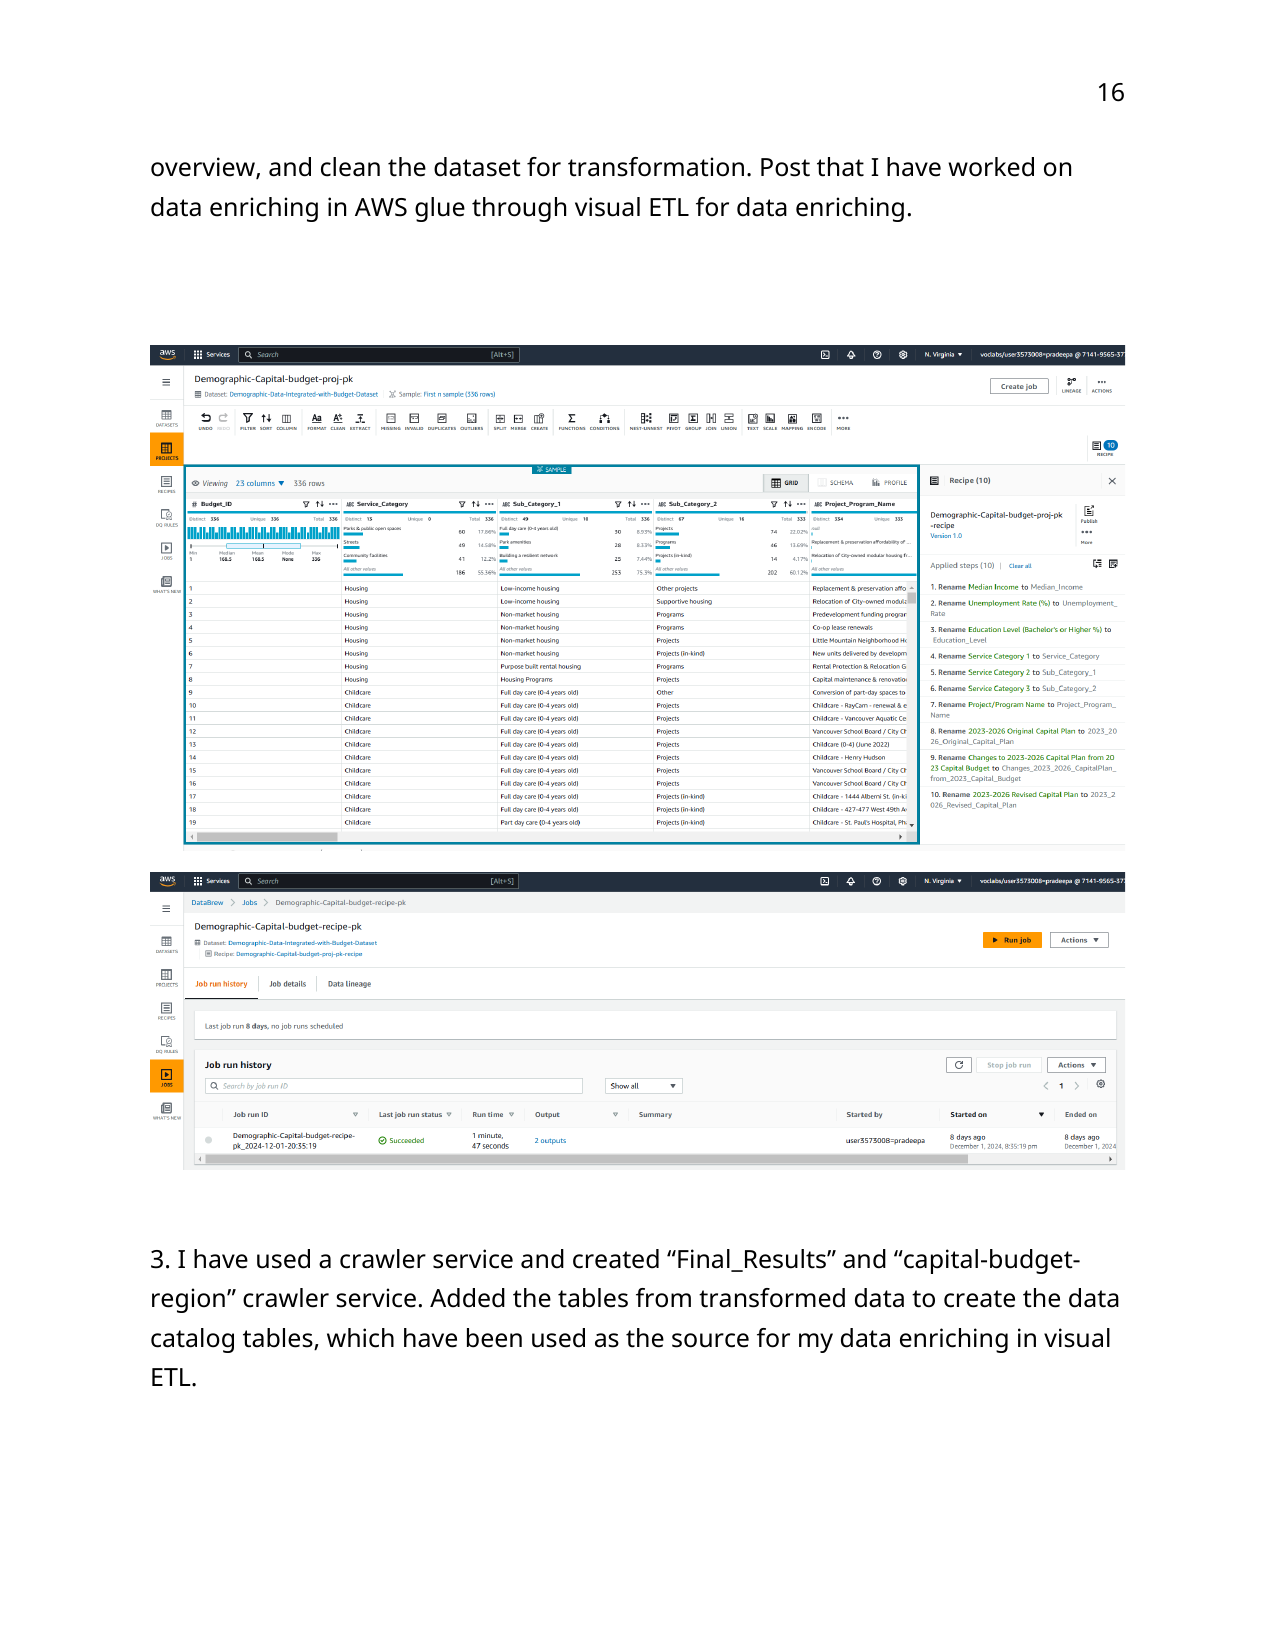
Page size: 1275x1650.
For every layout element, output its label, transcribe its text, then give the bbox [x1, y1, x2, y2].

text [150, 150, 1125, 223]
text 3. I have used a crawler service and created “Final_Results” and “capital-budget-region” crawler service. Added the tables from transformed data to create the data catalog tables, which have been used as the source for my data enriching in visual ETL. [150, 1242, 1125, 1394]
picture [150, 872, 1125, 1170]
picture [150, 345, 1125, 851]
